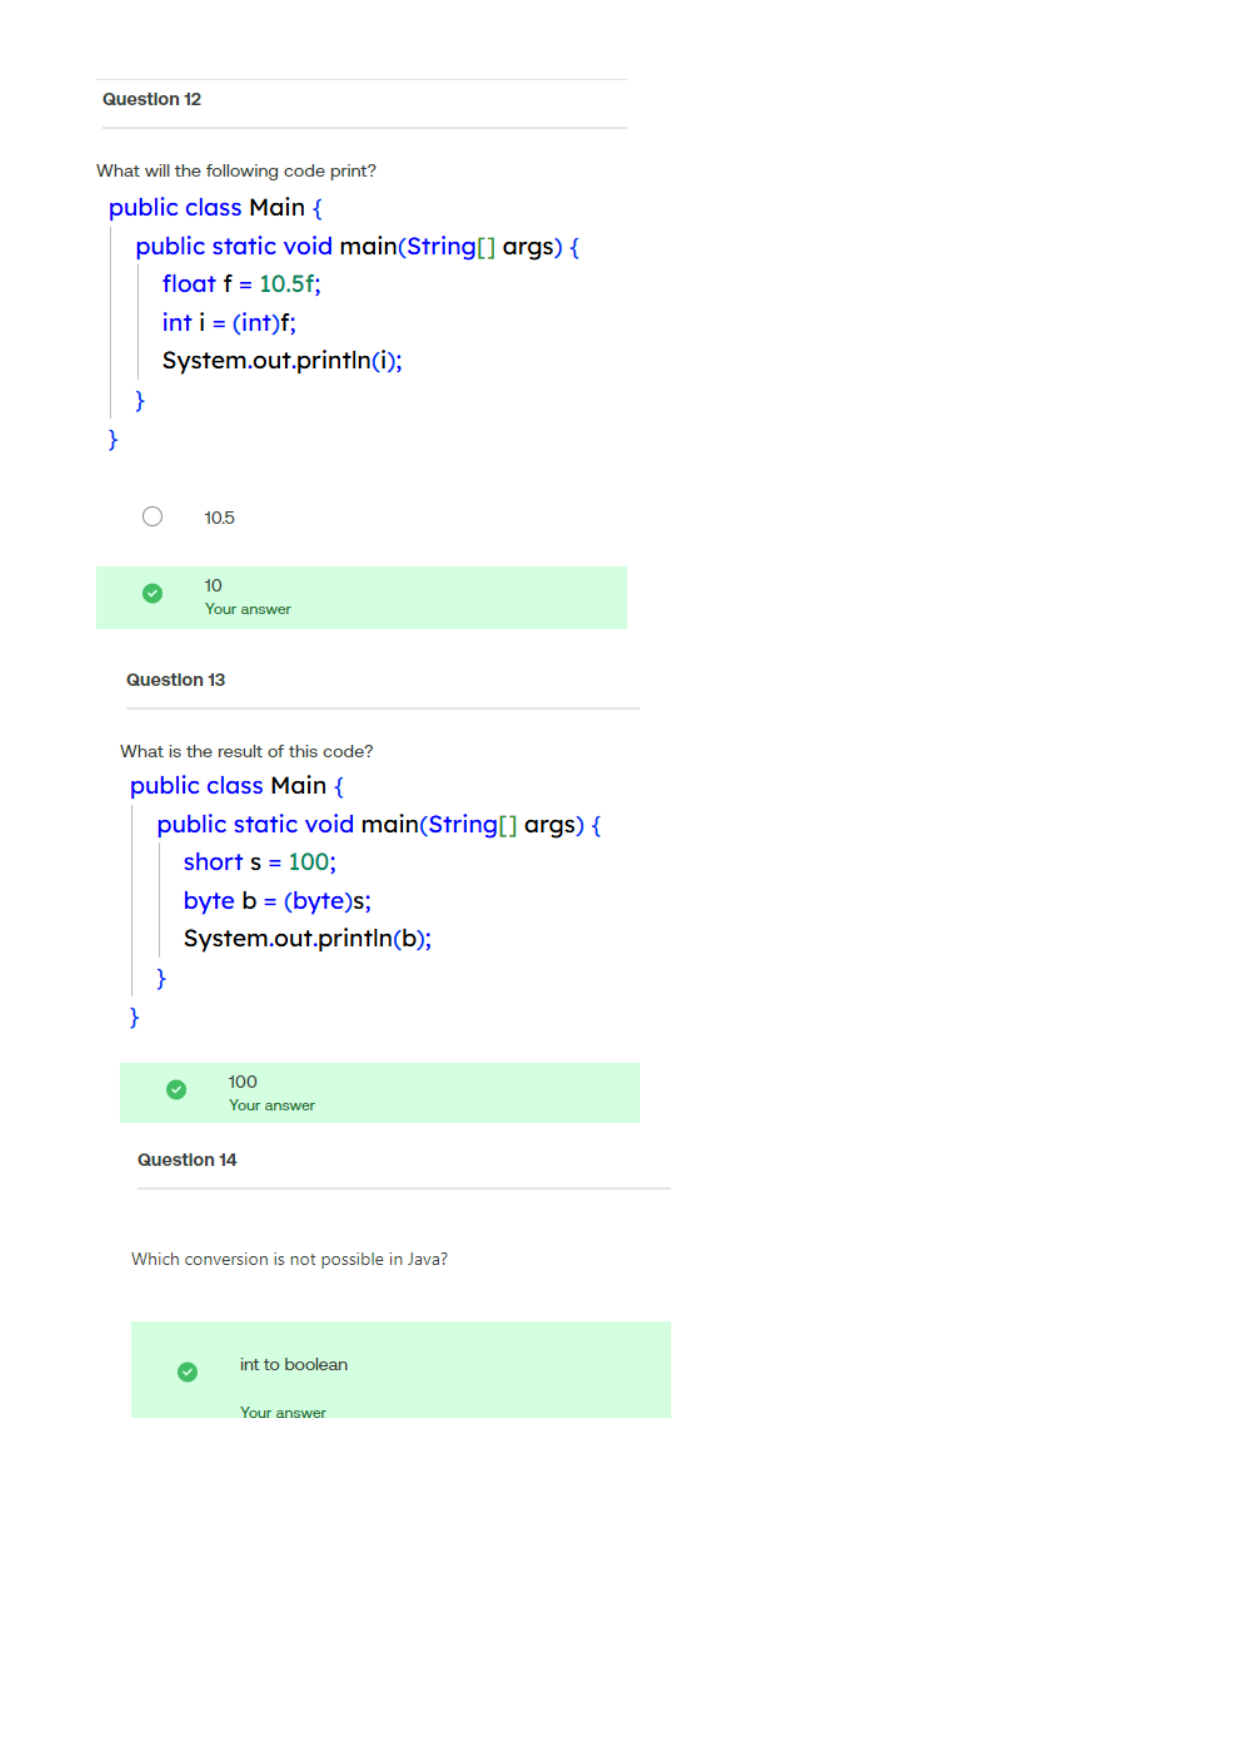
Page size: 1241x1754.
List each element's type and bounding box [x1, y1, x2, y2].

picture [75, 651, 640, 1123]
picture [75, 1141, 672, 1418]
picture [75, 75, 628, 633]
